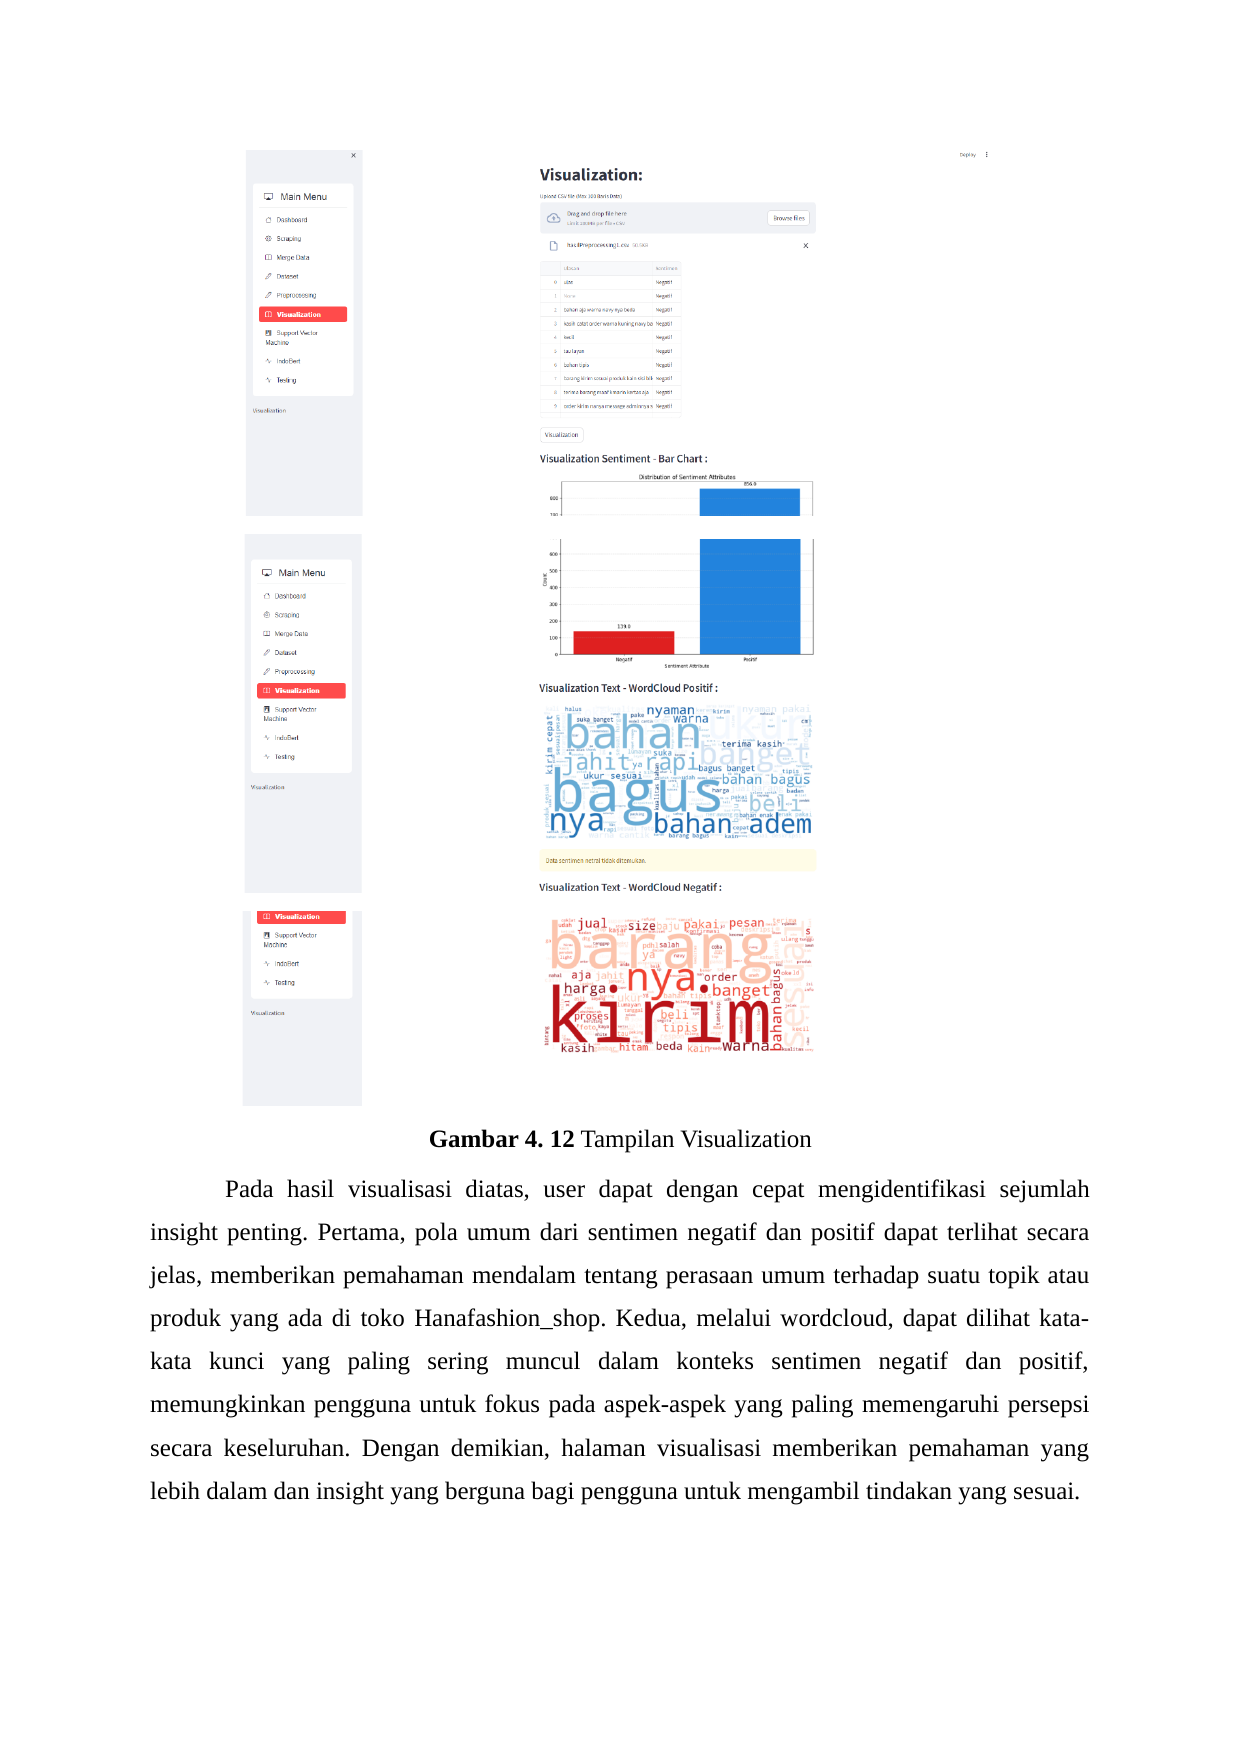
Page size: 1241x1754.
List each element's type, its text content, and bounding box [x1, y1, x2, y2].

text Gambar 4. 12 Tampilan Visualization [150, 1124, 1090, 1153]
picture [245, 150, 995, 516]
picture [242, 911, 998, 1106]
picture [244, 534, 996, 893]
text Pada hasil visualisasi diatas, user dapat dengan cepat mengidentifikasi sejumlah insight penting. Pertama, pola umum dari sentimen negatif dan positif dapat terlihat secara jelas, memberikan pemahaman mendalam tentang perasaan umum terhadap suatu topik atau produk yang ada di toko Hanafashion_shop. Kedua, melalui wordcloud, dapat dilihat kata-kata kunci yang paling sering muncul dalam konteks sentimen negatif dan positif, memungkinkan pengguna untuk fokus pada aspek-aspek yang paling memengaruhi persepsi secara keseluruhan. Dengan demikian, halaman visualisasi memberikan pemahaman yang lebih dalam dan insight yang berguna bagi pengguna untuk mengambil tindakan yang sesuai. [150, 1174, 1090, 1504]
